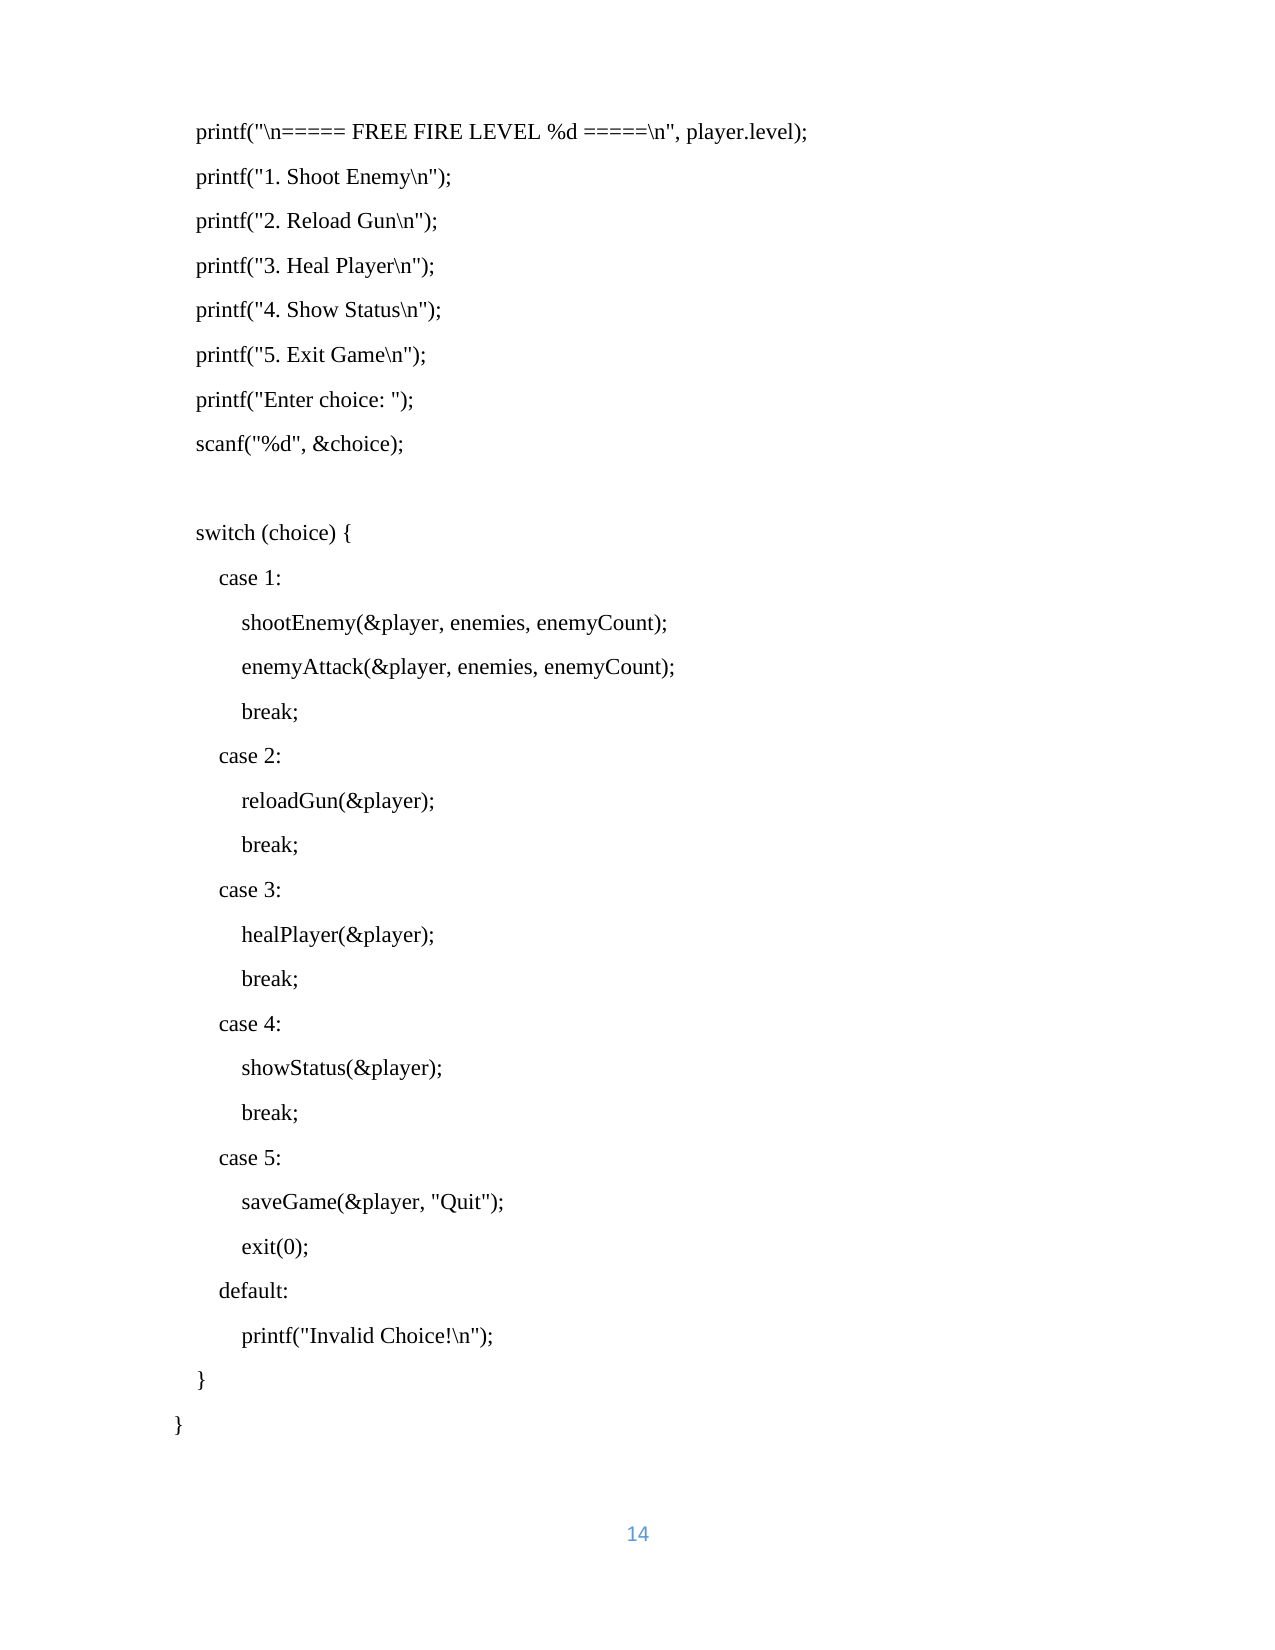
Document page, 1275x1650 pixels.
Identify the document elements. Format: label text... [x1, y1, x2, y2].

text reloadGun(&player); [150, 787, 1125, 813]
text printf("Enter choice: "); [150, 386, 1125, 412]
text switch (choice) { [150, 519, 1125, 546]
text break; [150, 965, 1125, 992]
text saveGame(&player, "Quit"); [150, 1188, 1125, 1214]
text shootEnemy(&player, enemies, enemyCount); [150, 609, 1125, 635]
text printf("Invalid Choice!\n"); [150, 1322, 1125, 1348]
text case 3: [150, 876, 1125, 902]
text printf("5. Exit Game\n"); [150, 341, 1125, 367]
text printf("4. Show Status\n"); [150, 297, 1125, 323]
text printf("2. Reload Gun\n"); [150, 207, 1125, 234]
text printf("3. Heal Player\n"); [150, 252, 1125, 278]
text showStatus(&player); [150, 1054, 1125, 1081]
text break; [150, 832, 1125, 858]
text } [150, 1411, 1125, 1437]
text printf("\n===== FREE FIRE LEVEL %d =====\n", player.level); [150, 118, 1125, 144]
text healPlayer(&player); [150, 921, 1125, 947]
text case 2: [150, 742, 1125, 769]
text break; [150, 1099, 1125, 1125]
text case 5: [150, 1144, 1125, 1170]
text scanf("%d", &choice); [150, 430, 1125, 457]
text break; [150, 698, 1125, 724]
text default: [150, 1277, 1125, 1304]
text } [150, 1367, 1125, 1393]
text enemyAttack(&player, enemies, enemyCount); [150, 653, 1125, 679]
text case 1: [150, 564, 1125, 590]
text exit(0); [150, 1233, 1125, 1259]
text printf("1. Shoot Enemy\n"); [150, 163, 1125, 189]
text case 4: [150, 1010, 1125, 1036]
